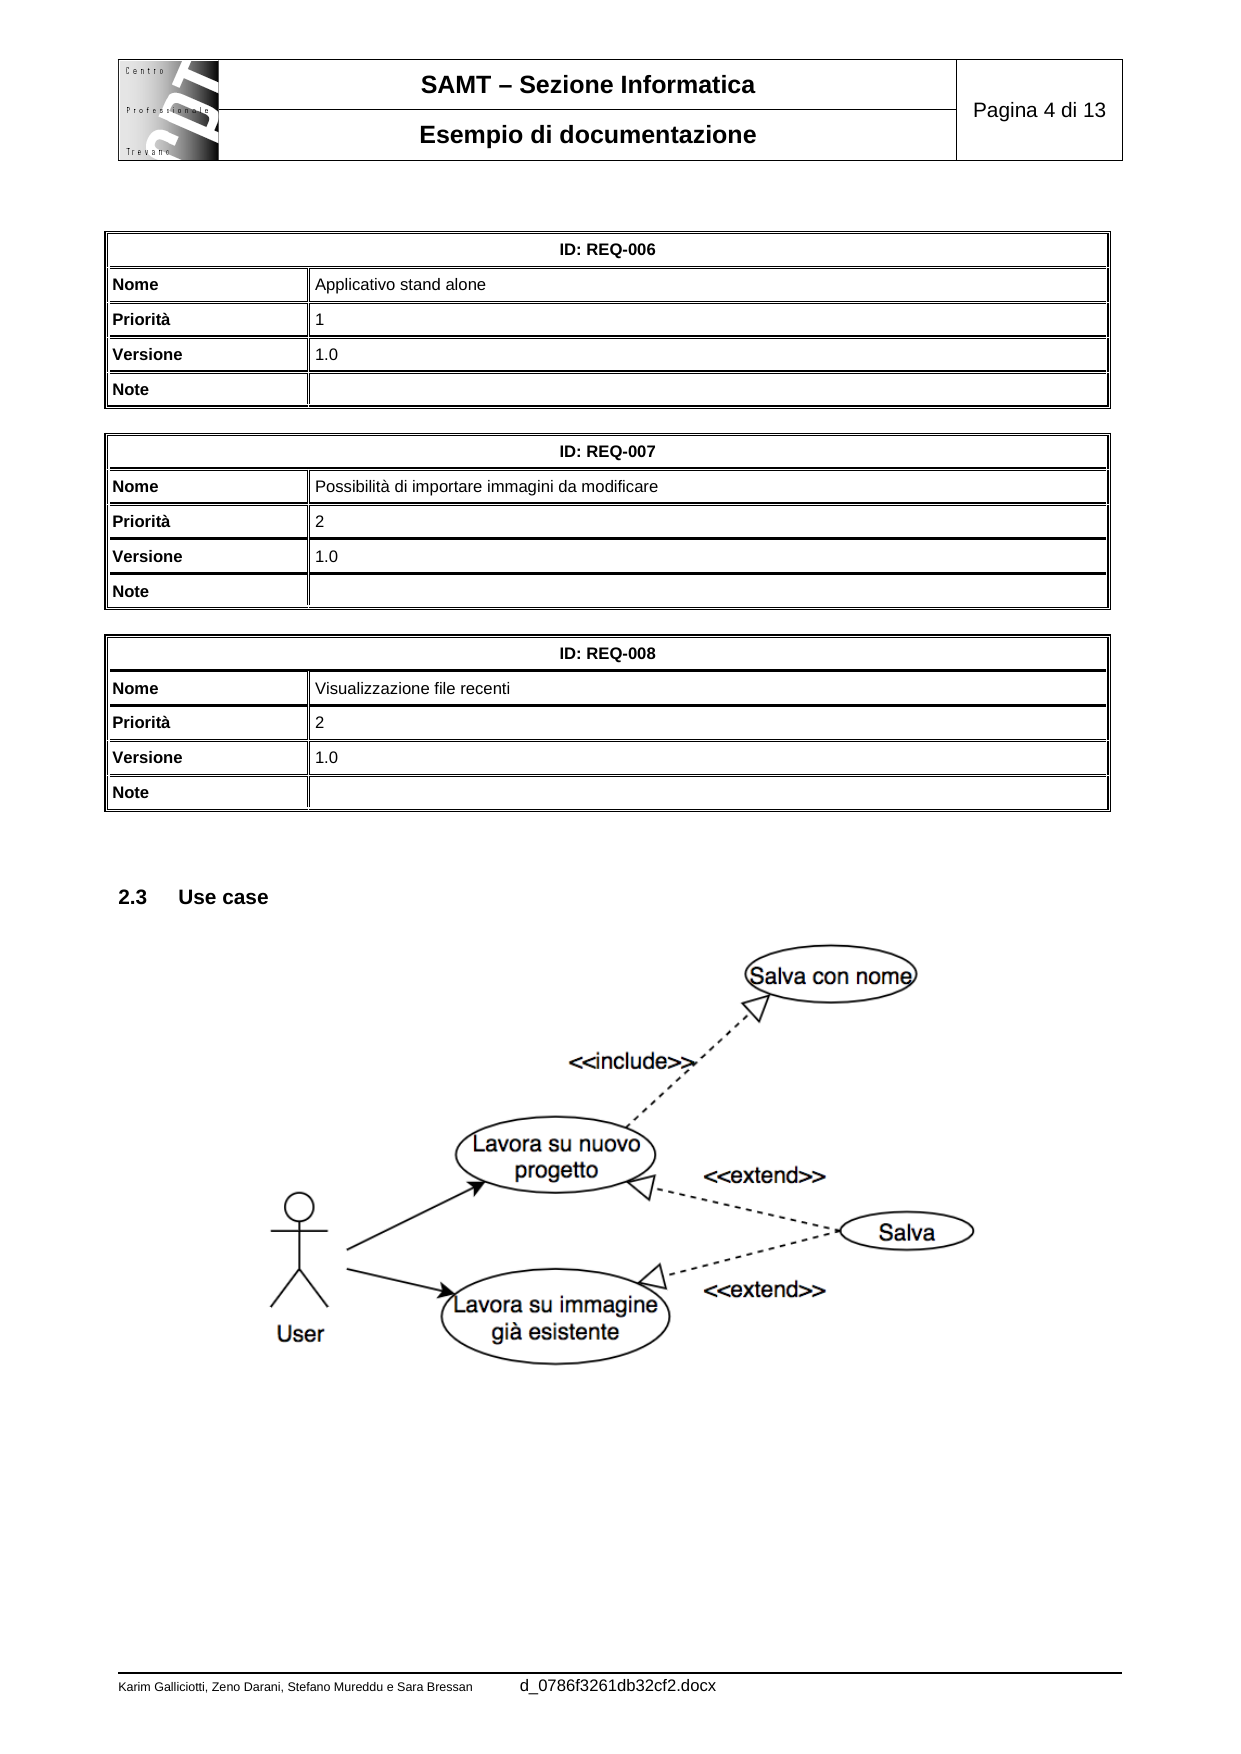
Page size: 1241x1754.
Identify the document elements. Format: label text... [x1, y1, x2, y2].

table_cell Nome [106, 266, 308, 301]
table_cell 1.0 [310, 537, 1107, 572]
table_cell Nome [108, 467, 307, 502]
table_cell 1 [309, 301, 1109, 335]
table_cell Priorità [108, 502, 307, 537]
table_cell 1.0 [309, 739, 1109, 774]
table_cell Note [108, 572, 308, 607]
table_cell 1.0 [310, 335, 1108, 370]
table_header ID: REQ-006 [108, 234, 1107, 266]
table_cell Priorità [108, 704, 307, 739]
table_cell Versione [106, 739, 308, 774]
table_cell Applicativo stand alone [309, 266, 1109, 301]
table_cell Priorità [106, 301, 308, 335]
table_cell [309, 572, 1107, 607]
table_cell [309, 370, 1108, 405]
picture [118, 60, 219, 160]
table_cell Nome [108, 669, 307, 704]
table_cell 2 [310, 502, 1108, 537]
table_cell Versione [108, 335, 307, 370]
subtitle Use case [118, 885, 1122, 909]
picture [244, 933, 997, 1382]
table_cell Versione [108, 537, 307, 572]
table_header ID: REQ-008 [108, 638, 1107, 669]
table_header ID: REQ-007 [108, 436, 1107, 467]
table_cell 2 [310, 704, 1107, 739]
table_cell Visualizzazione file recenti [310, 669, 1107, 704]
table_cell Note [108, 370, 308, 405]
table_cell [309, 774, 1109, 808]
table_cell Possibilità di importare immagini da modificare [310, 467, 1108, 502]
table_cell Note [106, 774, 308, 808]
